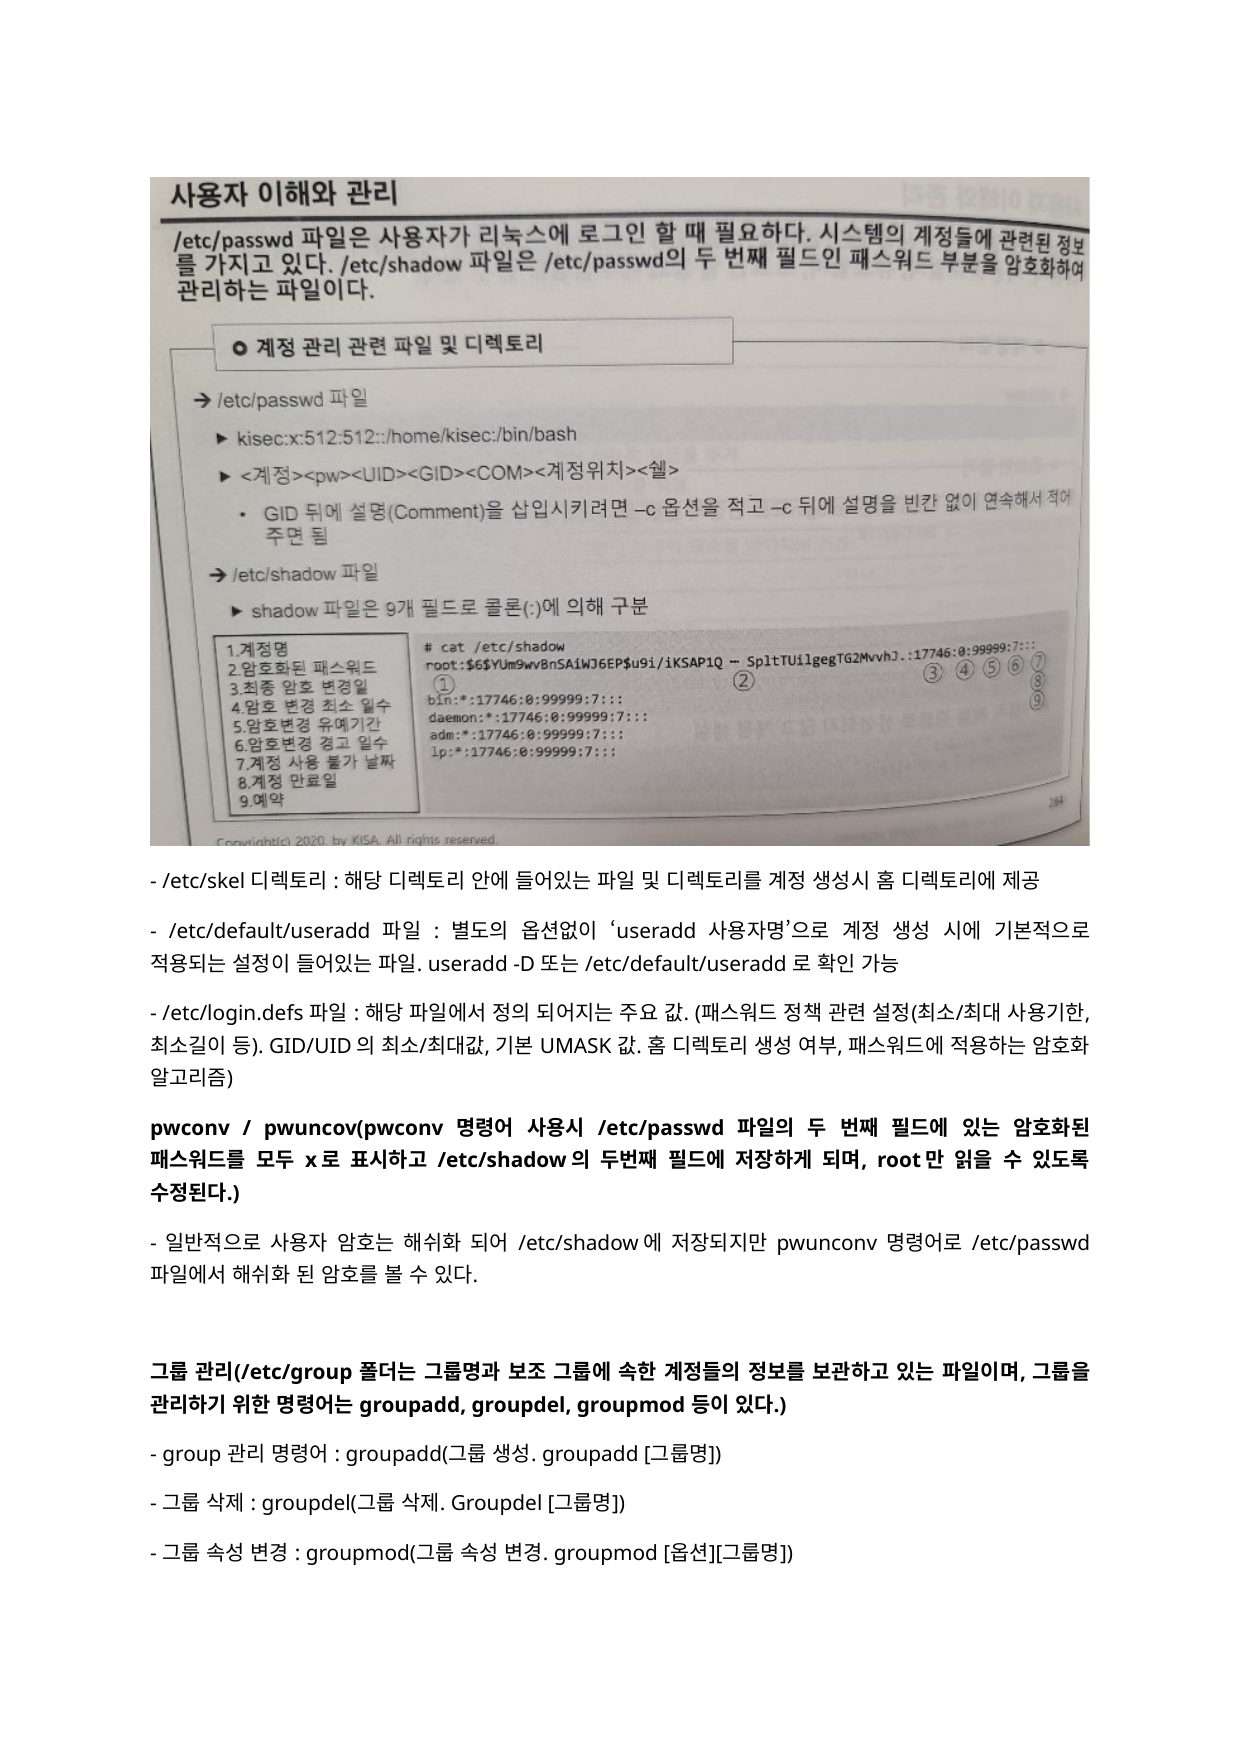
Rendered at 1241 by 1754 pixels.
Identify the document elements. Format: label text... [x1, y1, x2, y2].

text - /etc/default/useradd 파일 : 별도의 옵션없이 ‘useradd 사용자명’으로 계정 생성 시에 기본적으로 적용되는 설정이 들어있는 파일. useradd -D 또는 /etc/default/useradd 로 확인 가능 [150, 914, 1090, 977]
picture [150, 177, 1090, 846]
text 그룹 관리(/etc/group 폴더는 그룹명과 보조 그룹에 속한 계정들의 정보를 보관하고 있는 파일이며, 그룹을 관리하기 위한 명령어는 groupadd, groupdel, groupmod 등이 있다.) [150, 1355, 1090, 1418]
text - /etc/skel 디렉토리 : 해당 디렉토리 안에 들어있는 파일 및 디렉토리를 계정 생성시 홈 디렉토리에 제공 [150, 865, 1090, 895]
text - 그룹 삭제 : groupdel(그룹 삭제. Groupdel [그룹명]) [150, 1487, 1090, 1517]
text - /etc/login.defs 파일 : 해당 파일에서 정의 되어지는 주요 값. (패스워드 정책 관련 설정(최소/최대 사용기한, 최소길이 등). GID/UID의 최소/최대값, 기본 UMASK 값. 홈 디렉토리 생성 여부, 패스워드에 적용하는 암호화 알고리즘) [150, 996, 1090, 1092]
text pwconv / pwuncov(pwconv 명령어 사용시 /etc/passwd 파일의 두 번째 필드에 있는 암호화된 패스워드를 모두 x로 표시하고 /etc/shadow의 두번째 필드에 저장하게 되며, root만 읽을 수 있도록 수정된다.) [150, 1111, 1090, 1207]
text - group 관리 명령어 : groupadd(그룹 생성. groupadd [그룹명]) [150, 1437, 1090, 1468]
text - 그룹 속성 변경 : groupmod(그룹 속성 변경. groupmod [옵션][그룹명]) [150, 1536, 1090, 1566]
text - 일반적으로 사용자 암호는 해쉬화 되어 /etc/shadow에 저장되지만 pwunconv 명령어로 /etc/passwd 파일에서 해쉬화 된 암호를 볼 수 있다. [150, 1226, 1090, 1289]
